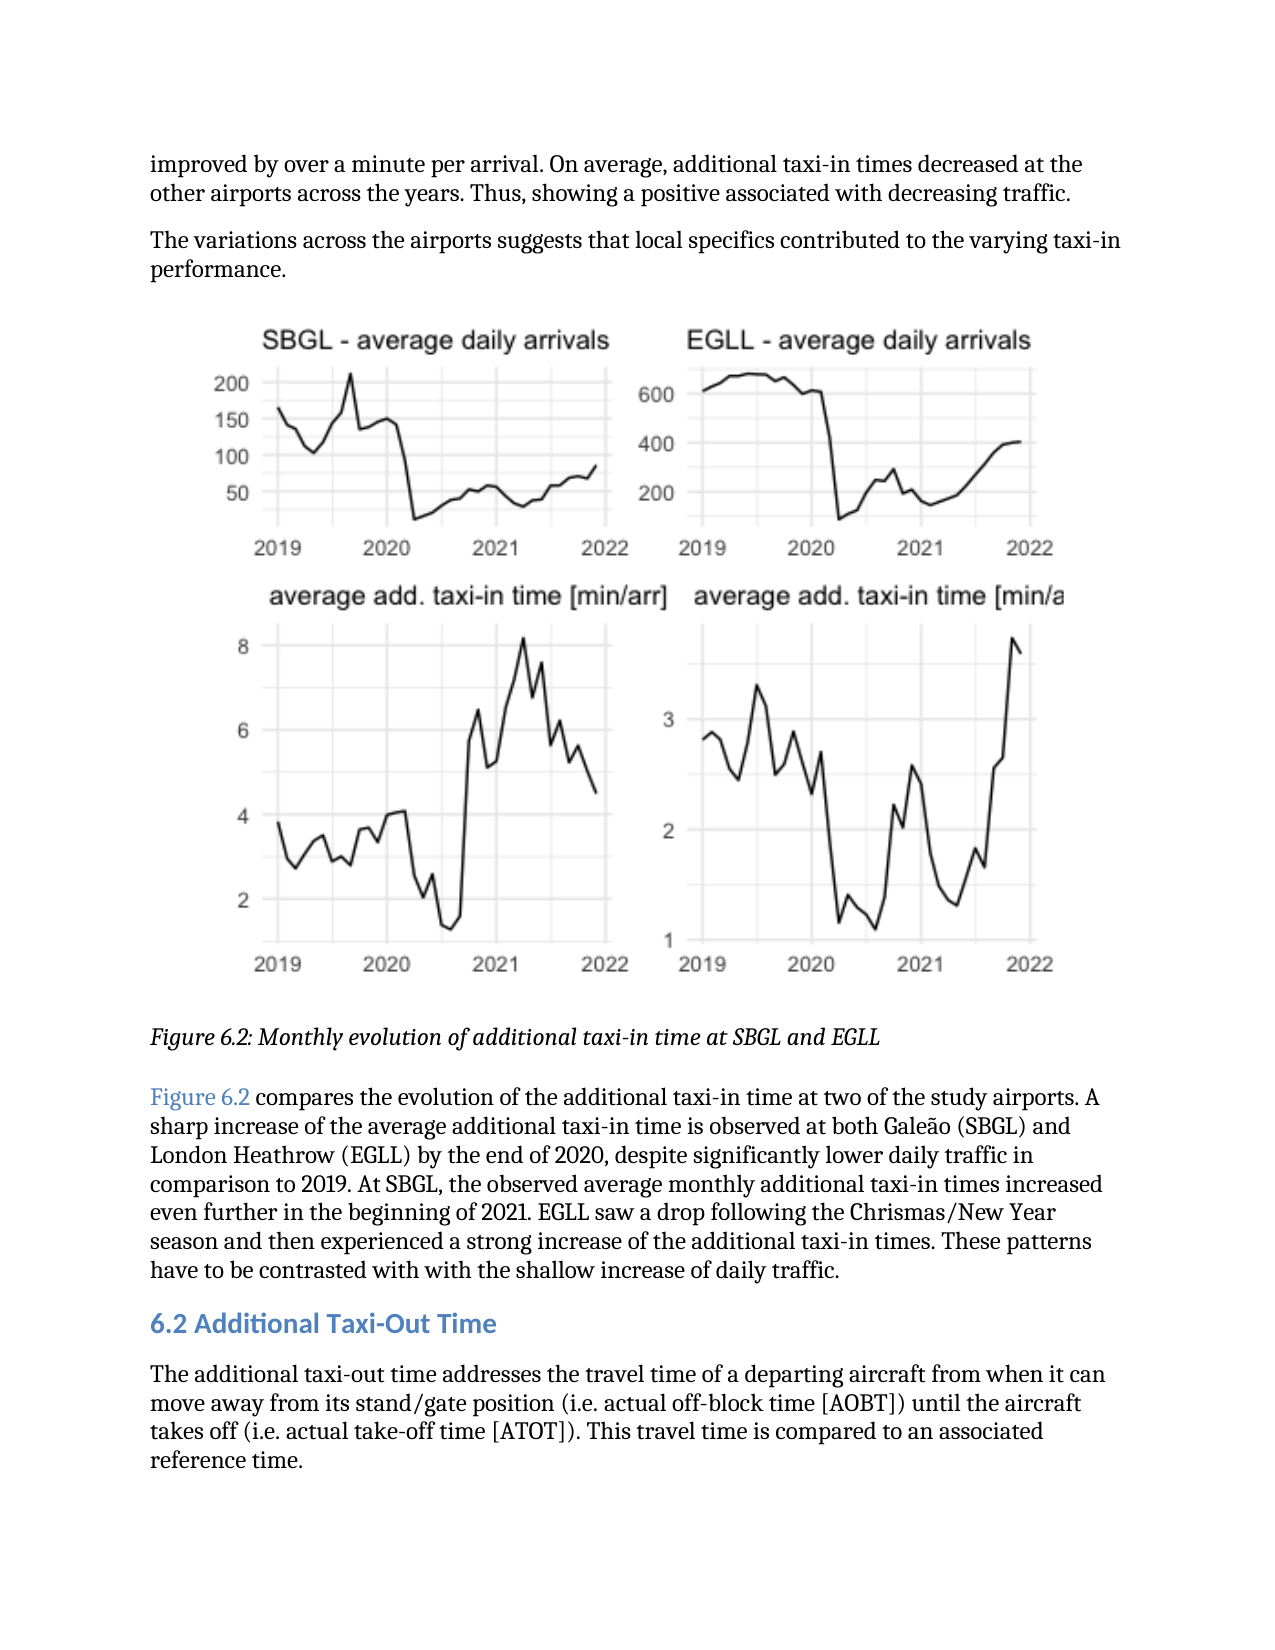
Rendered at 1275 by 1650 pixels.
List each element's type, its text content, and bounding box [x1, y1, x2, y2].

text The additional taxi-out time addresses the travel time of a departing aircraft from when it can move away from its stand/gate position (i.e. actual off-block time [AOBT]) until the aircraft takes off (i.e. actual take-off time [ATOT]). This travel time is compared to an associated reference time. [150, 1360, 1125, 1475]
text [150, 150, 1125, 207]
subtitle 6.2 Additional Taxi-Out Time [150, 1305, 1125, 1341]
text The variations across the airports suggests that local specifics contributed to the varying taxi-in performance. [150, 226, 1125, 284]
picture [188, 302, 1064, 1003]
table_header Figure 6.2: Monthly evolution of additional taxi-in time at SBGL and EGLL [139, 303, 1114, 1064]
text Figure 6.2 compares the evolution of the additional taxi-in time at two of the study airports. A sharp increase of the average additional taxi-in time is observed at both Galeão (SBGL) and London Heathrow (EGLL) by the end of 2020, despite significantly lower daily traffic in comparison to 2019. At SBGL, the observed average monthly additional taxi-in times increased even further in the beginning of 2021. EGLL saw a drop following the Chrismas/New Year season and then experienced a strong increase of the additional taxi-in times. These patterns have to be contrasted with with the shallow increase of daily traffic. [150, 1083, 1125, 1284]
